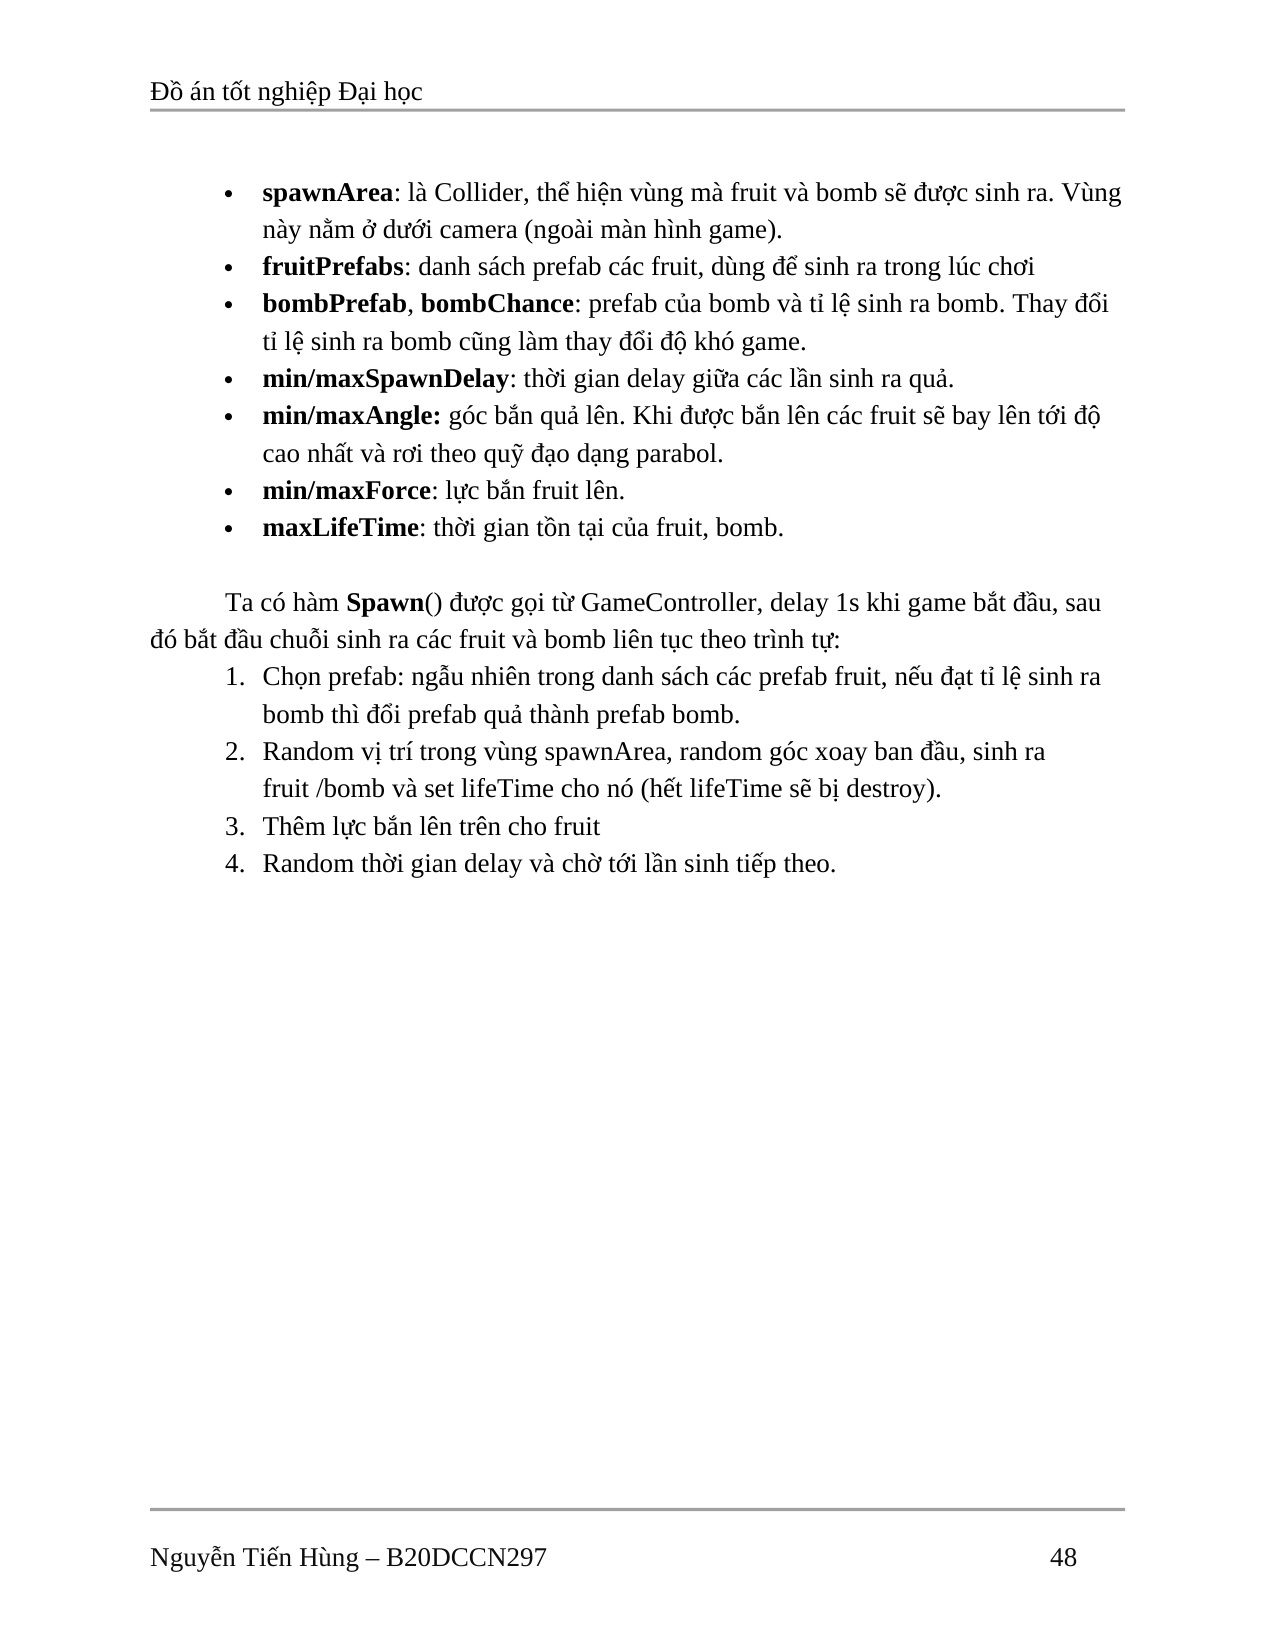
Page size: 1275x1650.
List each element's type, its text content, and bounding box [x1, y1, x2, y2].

list min/maxSpawnDelay: thời gian delay giữa các lần sinh ra quả. [225, 362, 1125, 393]
list spawnArea: là Collider, thể hiện vùng mà fruit và bomb sẽ được sinh ra. Vùng này nằm ở dưới camera (ngoài màn hình game). [225, 176, 1125, 244]
list Random thời gian delay và chờ tới lần sinh tiếp theo. [225, 847, 1125, 878]
list maxLifeTime: thời gian tồn tại của fruit, bomb. [225, 511, 1125, 542]
list min/maxAngle: góc bắn quả lên. Khi được bắn lên các fruit sẽ bay lên tới độ cao nhất và rơi theo quỹ đạo dạng parabol. [225, 399, 1125, 468]
list min/maxForce: lực bắn fruit lên. [225, 474, 1125, 505]
list Thêm lực bắn lên trên cho fruit [225, 809, 1125, 841]
text Ta có hàm Spawn() được gọi từ GameController, delay 1s khi game bắt đầu, sau đó bắt đầu chuỗi sinh ra các fruit và bomb liên tục theo trình tự: [150, 586, 1125, 654]
list Chọn prefab: ngẫu nhiên trong danh sách các prefab fruit, nếu đạt tỉ lệ sinh ra bomb thì đổi prefab quả thành prefab bomb. [225, 660, 1125, 729]
list Random vị trí trong vùng spawnArea, random góc xoay ban đầu, sinh ra fruit /bomb và set lifeTime cho nó (hết lifeTime sẽ bị destroy). [225, 735, 1125, 803]
list fruitPrefabs: danh sách prefab các fruit, dùng để sinh ra trong lúc chơi [225, 250, 1125, 281]
list bombPrefab, bombChance: prefab của bomb và tỉ lệ sinh ra bomb. Thay đổi tỉ lệ sinh ra bomb cũng làm thay đổi độ khó game. [225, 287, 1125, 356]
